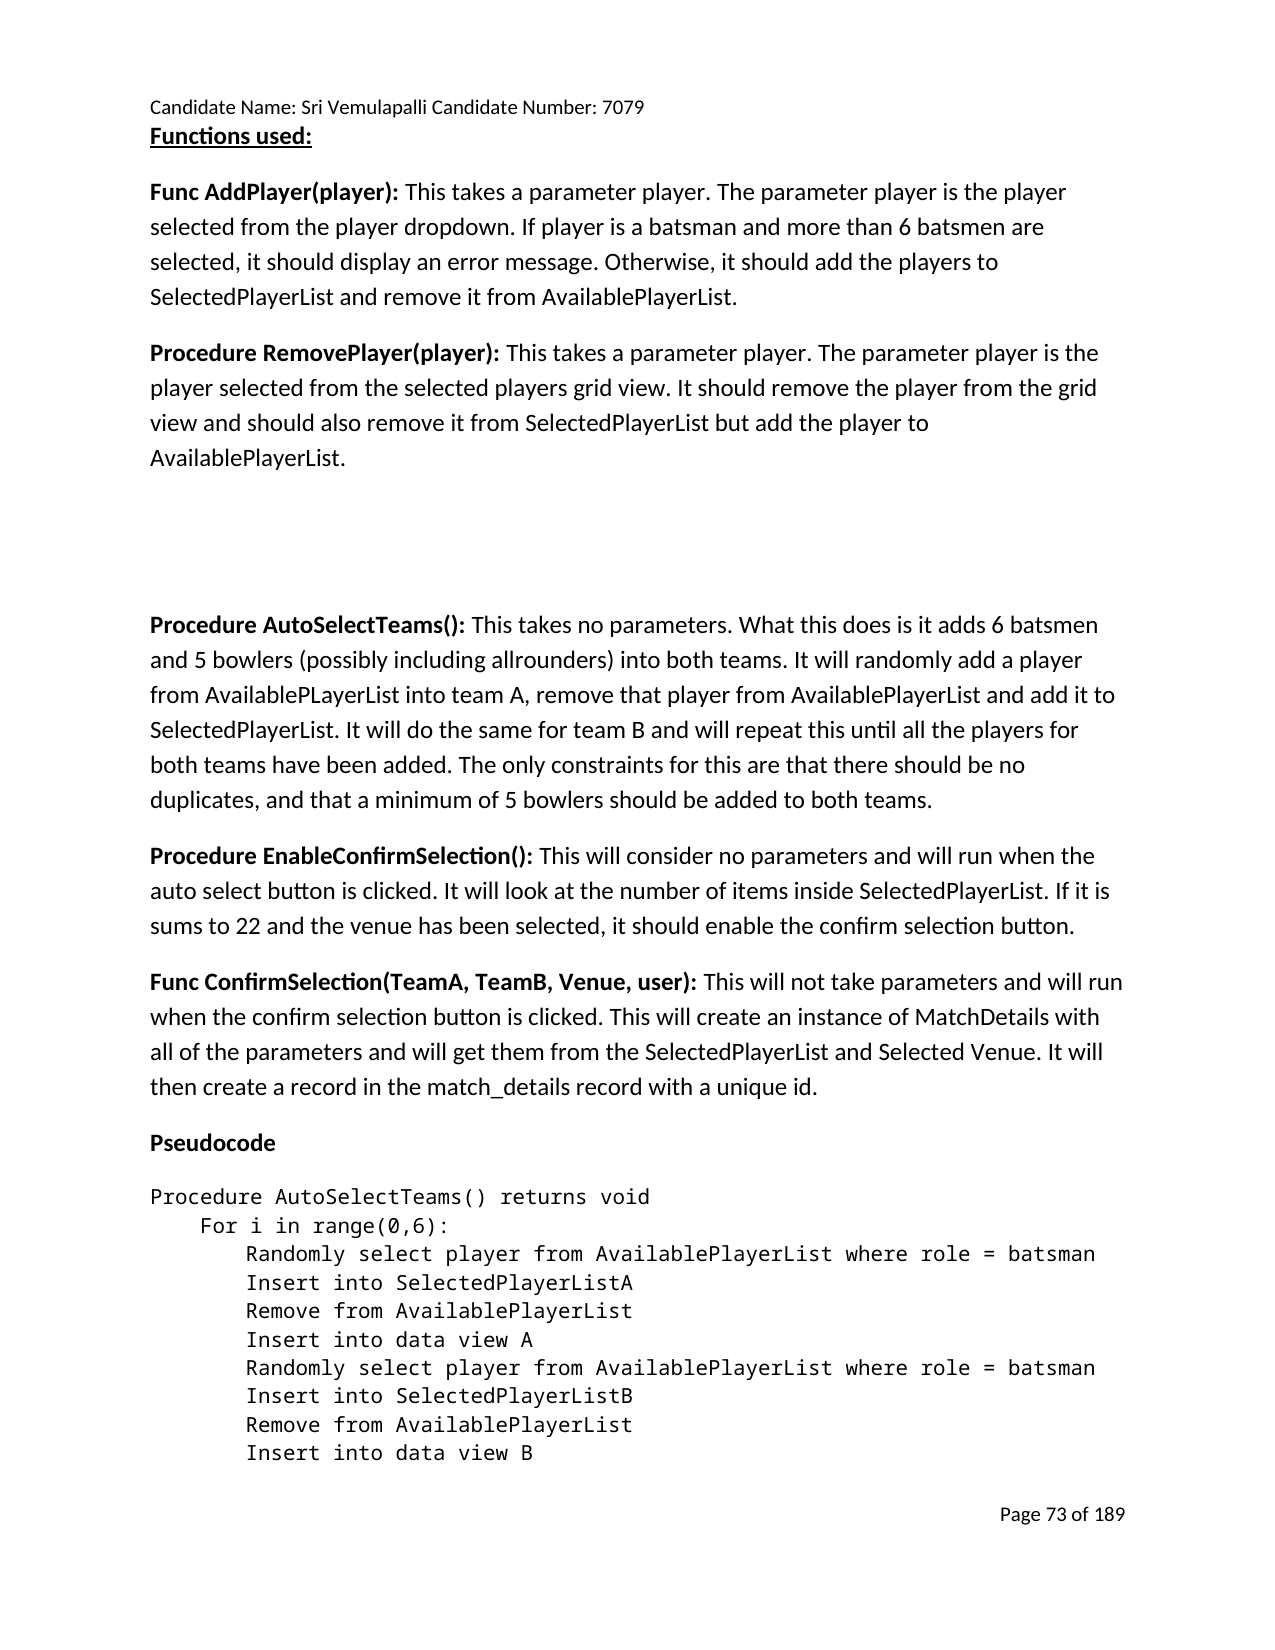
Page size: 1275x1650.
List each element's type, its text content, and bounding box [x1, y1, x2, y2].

text Procedure AutoSelectTeams(): This takes no parameters. What this does is it adds 6 batsmen and 5 bowlers (possibly including allrounders) into both teams. It will randomly add a player from AvailablePLayerList into team A, remove that player from AvailablePlayerList and add it to SelectedPlayerList. It will do the same for team B and will repeat this until all the players for both teams have been added. The only constraints for this are that there should be no duplicates, and that a minimum of 5 bowlers should be added to both teams. [150, 609, 1125, 815]
text Insert into data view A [150, 1325, 1125, 1353]
text Remove from AvailablePlayerList [150, 1296, 1125, 1325]
text Insert into SelectedPlayerListA [150, 1268, 1125, 1296]
text Func ConfirmSelection(TeamA, TeamB, Venue, user): This will not take parameters and will run when the confirm selection button is clicked. This will create an instance of MatchDetails with all of the parameters and will get them from the SelectedPlayerList and Selected Venue. It will then create a record in the match_details record with a unique id. [150, 966, 1125, 1101]
text Func AddPlayer(player): This takes a parameter player. The parameter player is the player selected from the player dropdown. If player is a batsman and more than 6 batsmen are selected, it should display an error message. Otherwise, it should add the players to SelectedPlayerList and remove it from AvailablePlayerList. [150, 176, 1125, 311]
text For i in range(0,6): [150, 1211, 1125, 1239]
text Functions used: [150, 120, 1125, 151]
text Randomly select player from AvailablePlayerList where role = batsman [150, 1239, 1125, 1268]
text Pseudocode [150, 1127, 1125, 1157]
text Insert into data view B [150, 1438, 1125, 1467]
text Procedure RemovePlayer(player): This takes a parameter player. The parameter player is the player selected from the selected players grid view. It should remove the player from the grid view and should also remove it from SelectedPlayerList but add the player to AvailablePlayerList. [150, 337, 1125, 472]
text Procedure EnableConfirmSelection(): This will consider no parameters and will run when the auto select button is clicked. It will look at the number of items inside SelectedPlayerList. If it is sums to 22 and the venue has been selected, it should enable the confirm selection button. [150, 840, 1125, 941]
text Insert into SelectedPlayerListB [150, 1382, 1125, 1410]
text Procedure AutoSelectTeams() returns void [150, 1182, 1125, 1211]
text Randomly select player from AvailablePlayerList where role = batsman [150, 1353, 1125, 1382]
text Remove from AvailablePlayerList [150, 1410, 1125, 1438]
